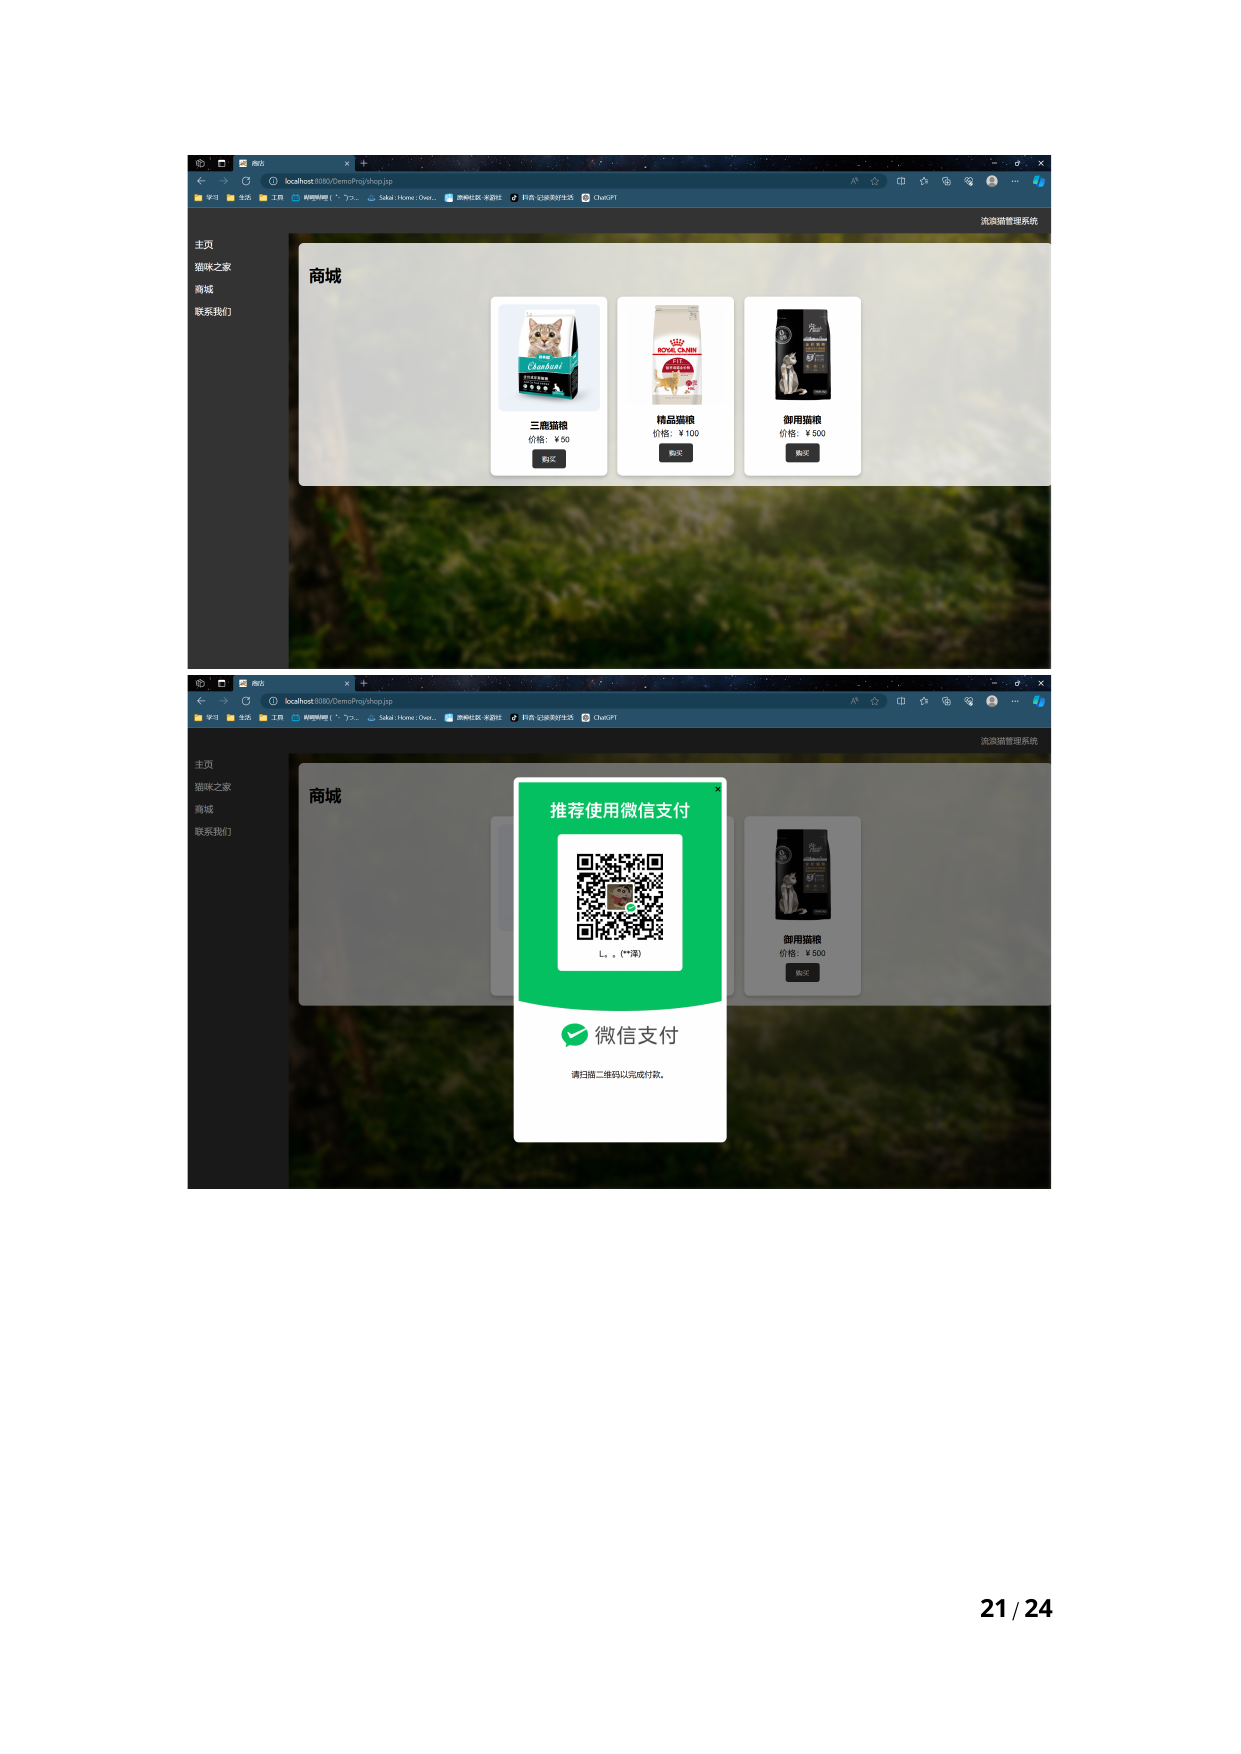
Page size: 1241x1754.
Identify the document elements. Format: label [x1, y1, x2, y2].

picture [187, 675, 1052, 1189]
picture [187, 155, 1052, 669]
